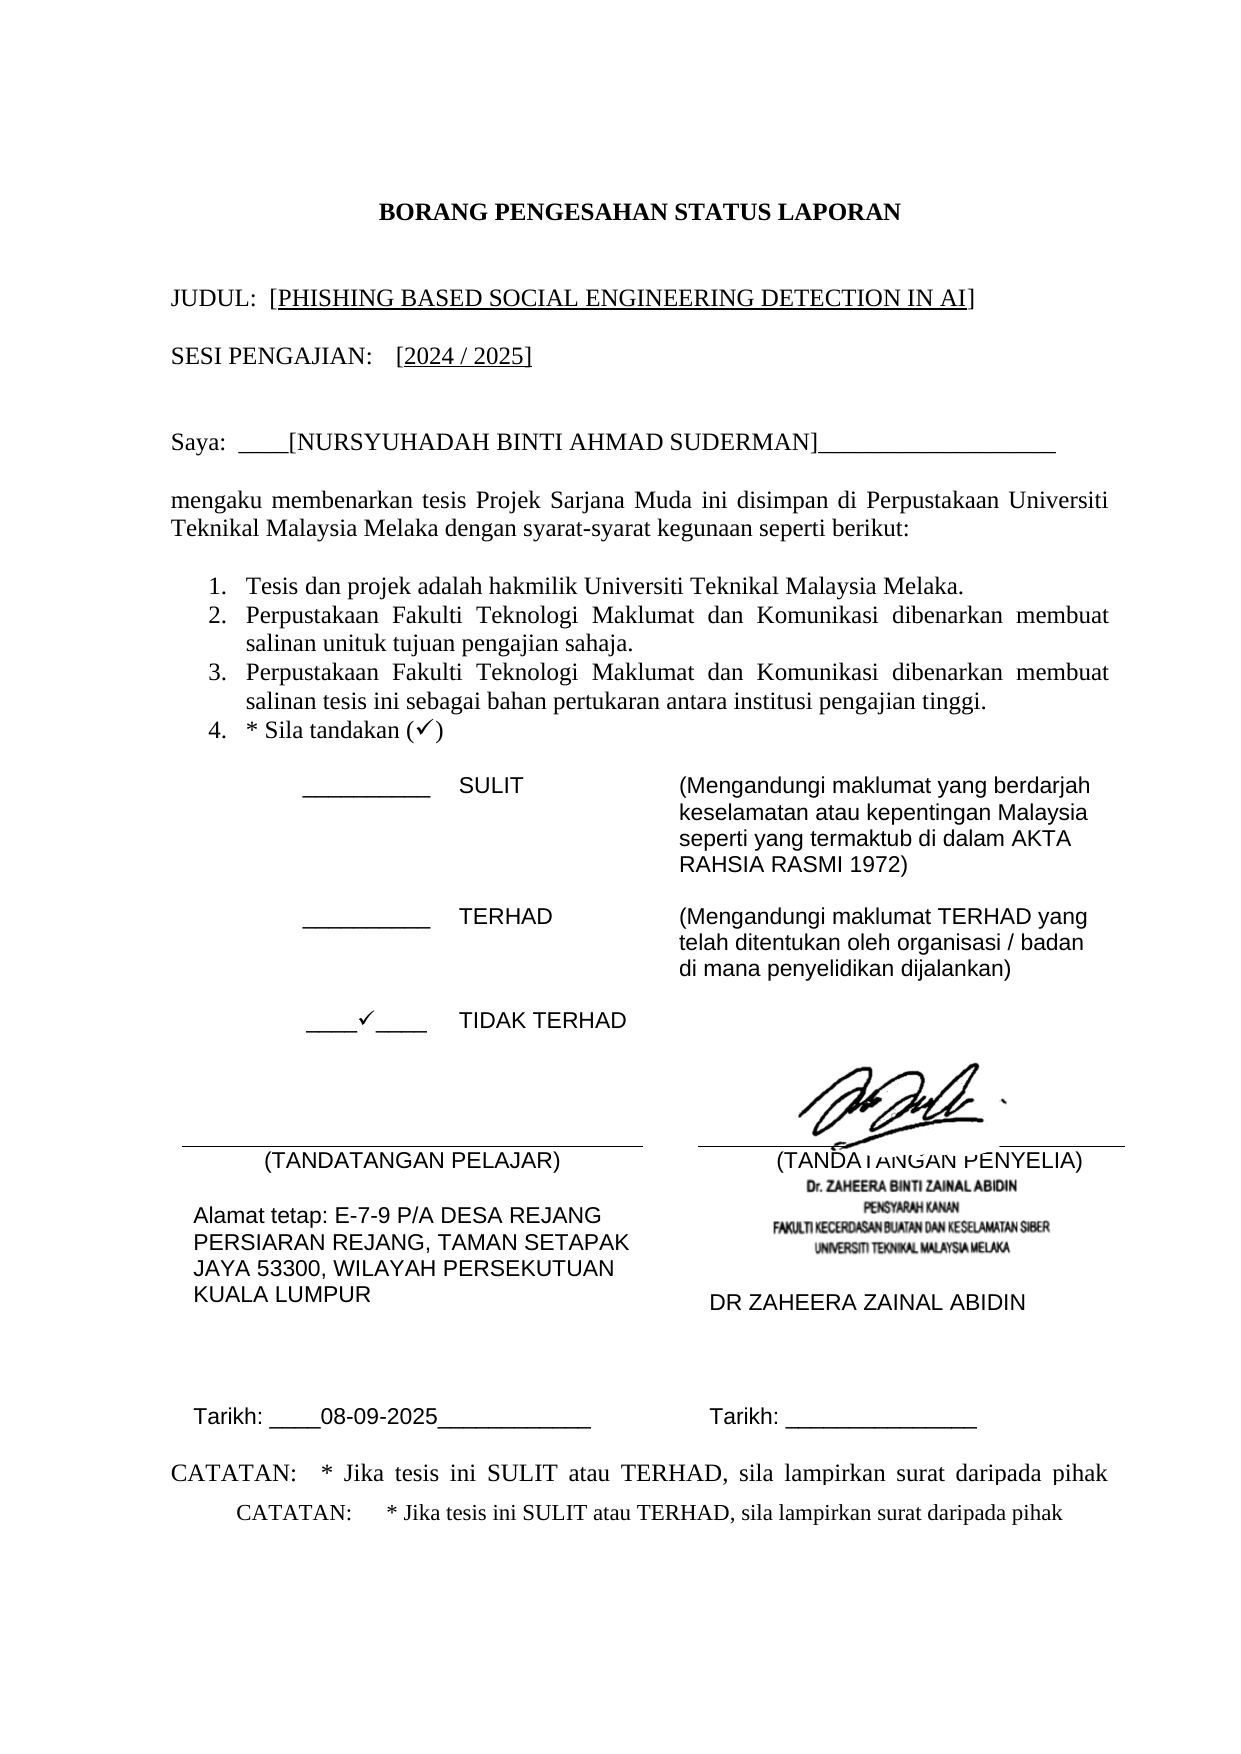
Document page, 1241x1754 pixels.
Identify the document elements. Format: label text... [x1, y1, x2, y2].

text CATATAN: * Jika tesis ini SULIT atau TERHAD, sila lampirkan surat daripada pihak [236, 1499, 1092, 1525]
picture [794, 1059, 1010, 1155]
picture [772, 1175, 1062, 1263]
